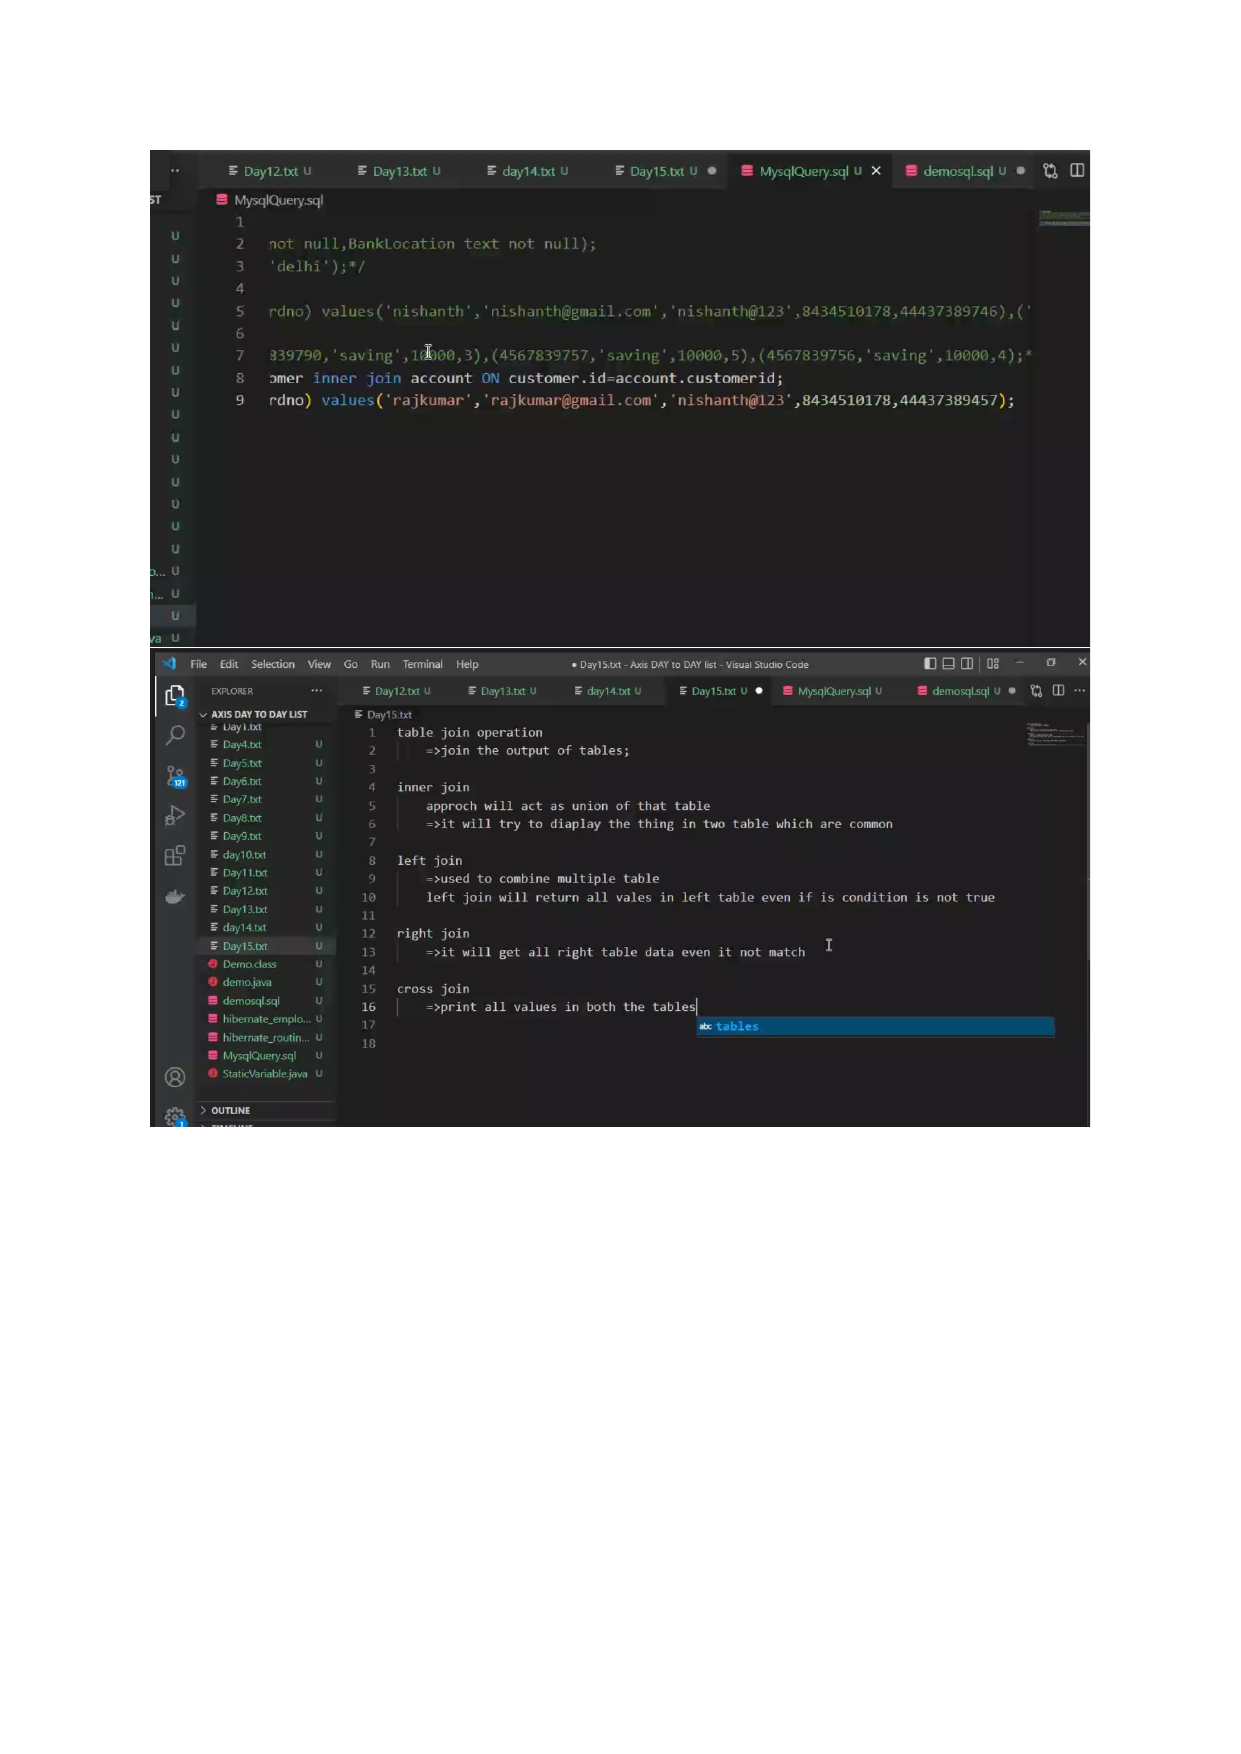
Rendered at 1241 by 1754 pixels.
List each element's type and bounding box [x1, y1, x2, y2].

picture [150, 150, 1091, 647]
picture [150, 648, 1091, 1127]
